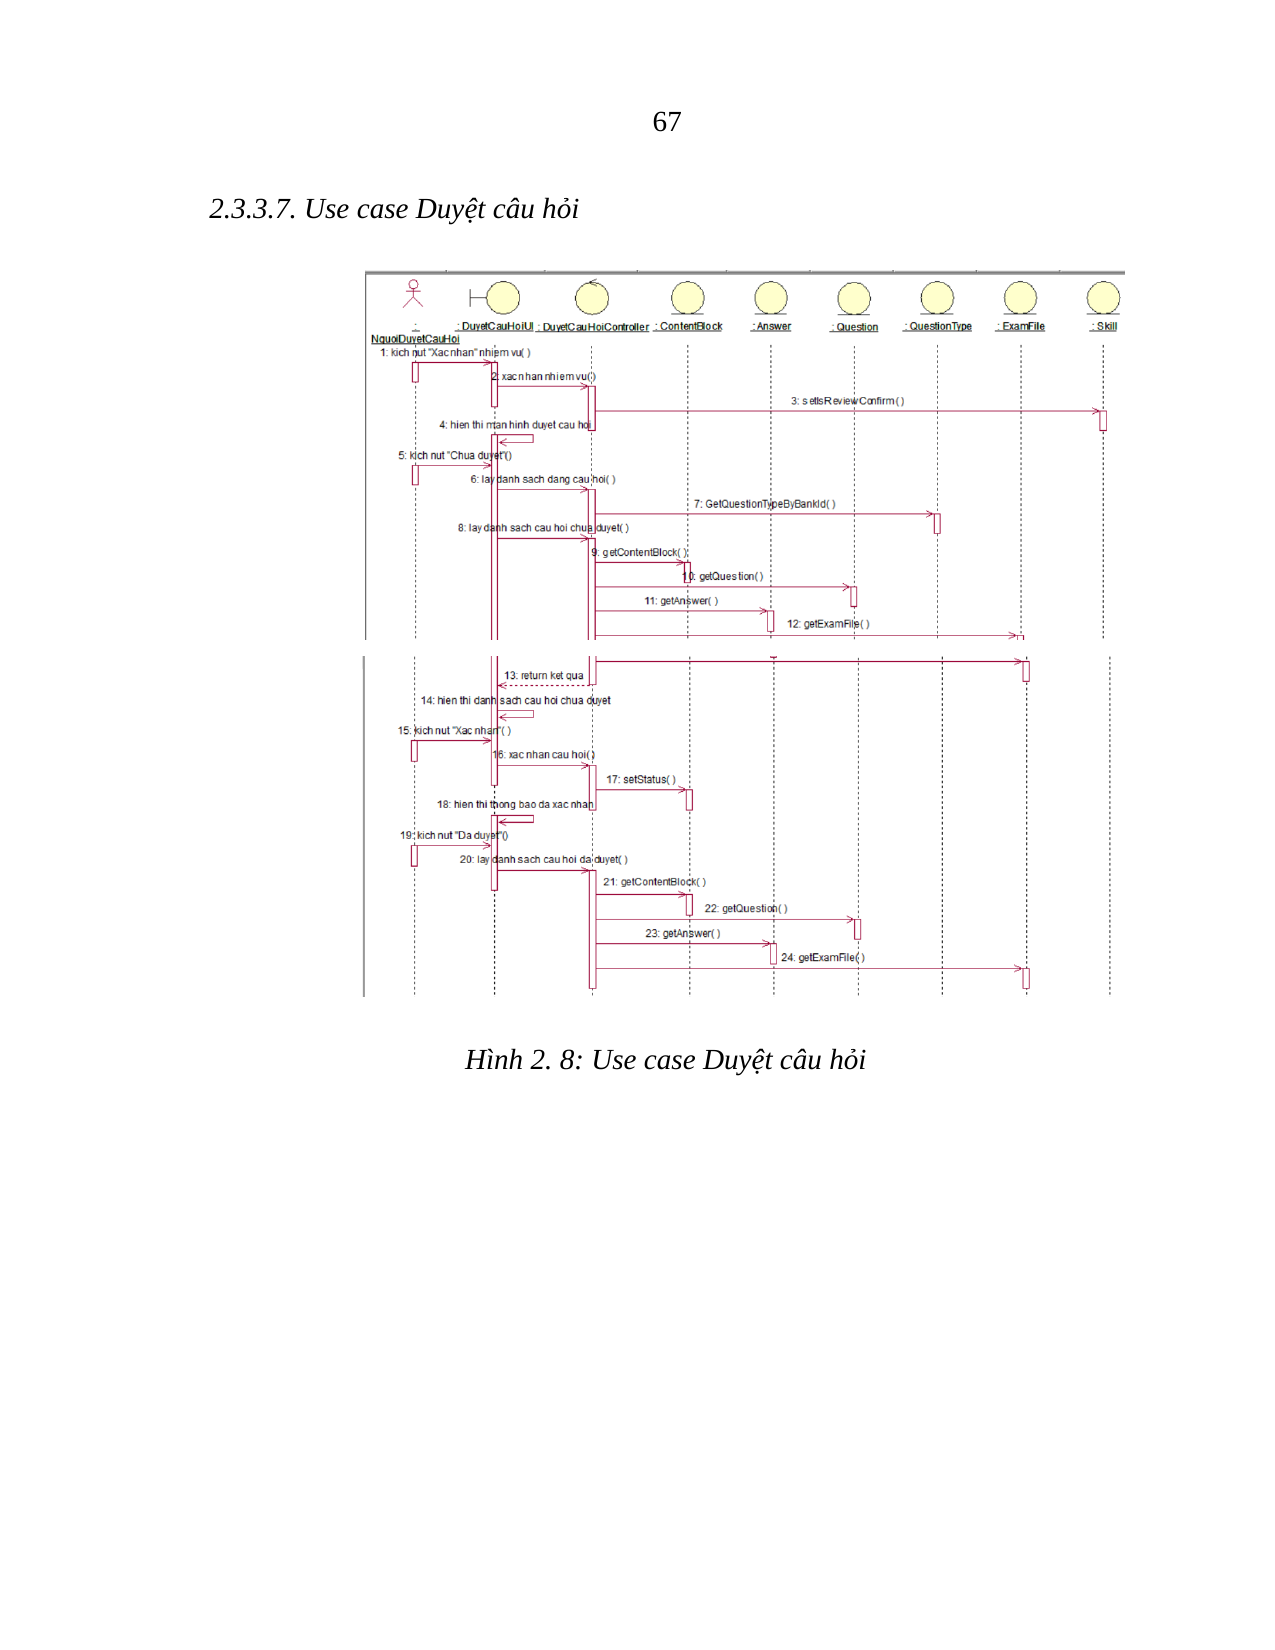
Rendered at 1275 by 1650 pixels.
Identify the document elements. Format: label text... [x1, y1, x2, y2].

subtitle 2.3.3.7. Use case Duyệt câu hỏi [150, 191, 1125, 224]
text Hình 2. 8: Use case Duyệt câu hỏi [150, 1042, 1125, 1076]
picture [362, 656, 1125, 997]
picture [365, 270, 1125, 640]
